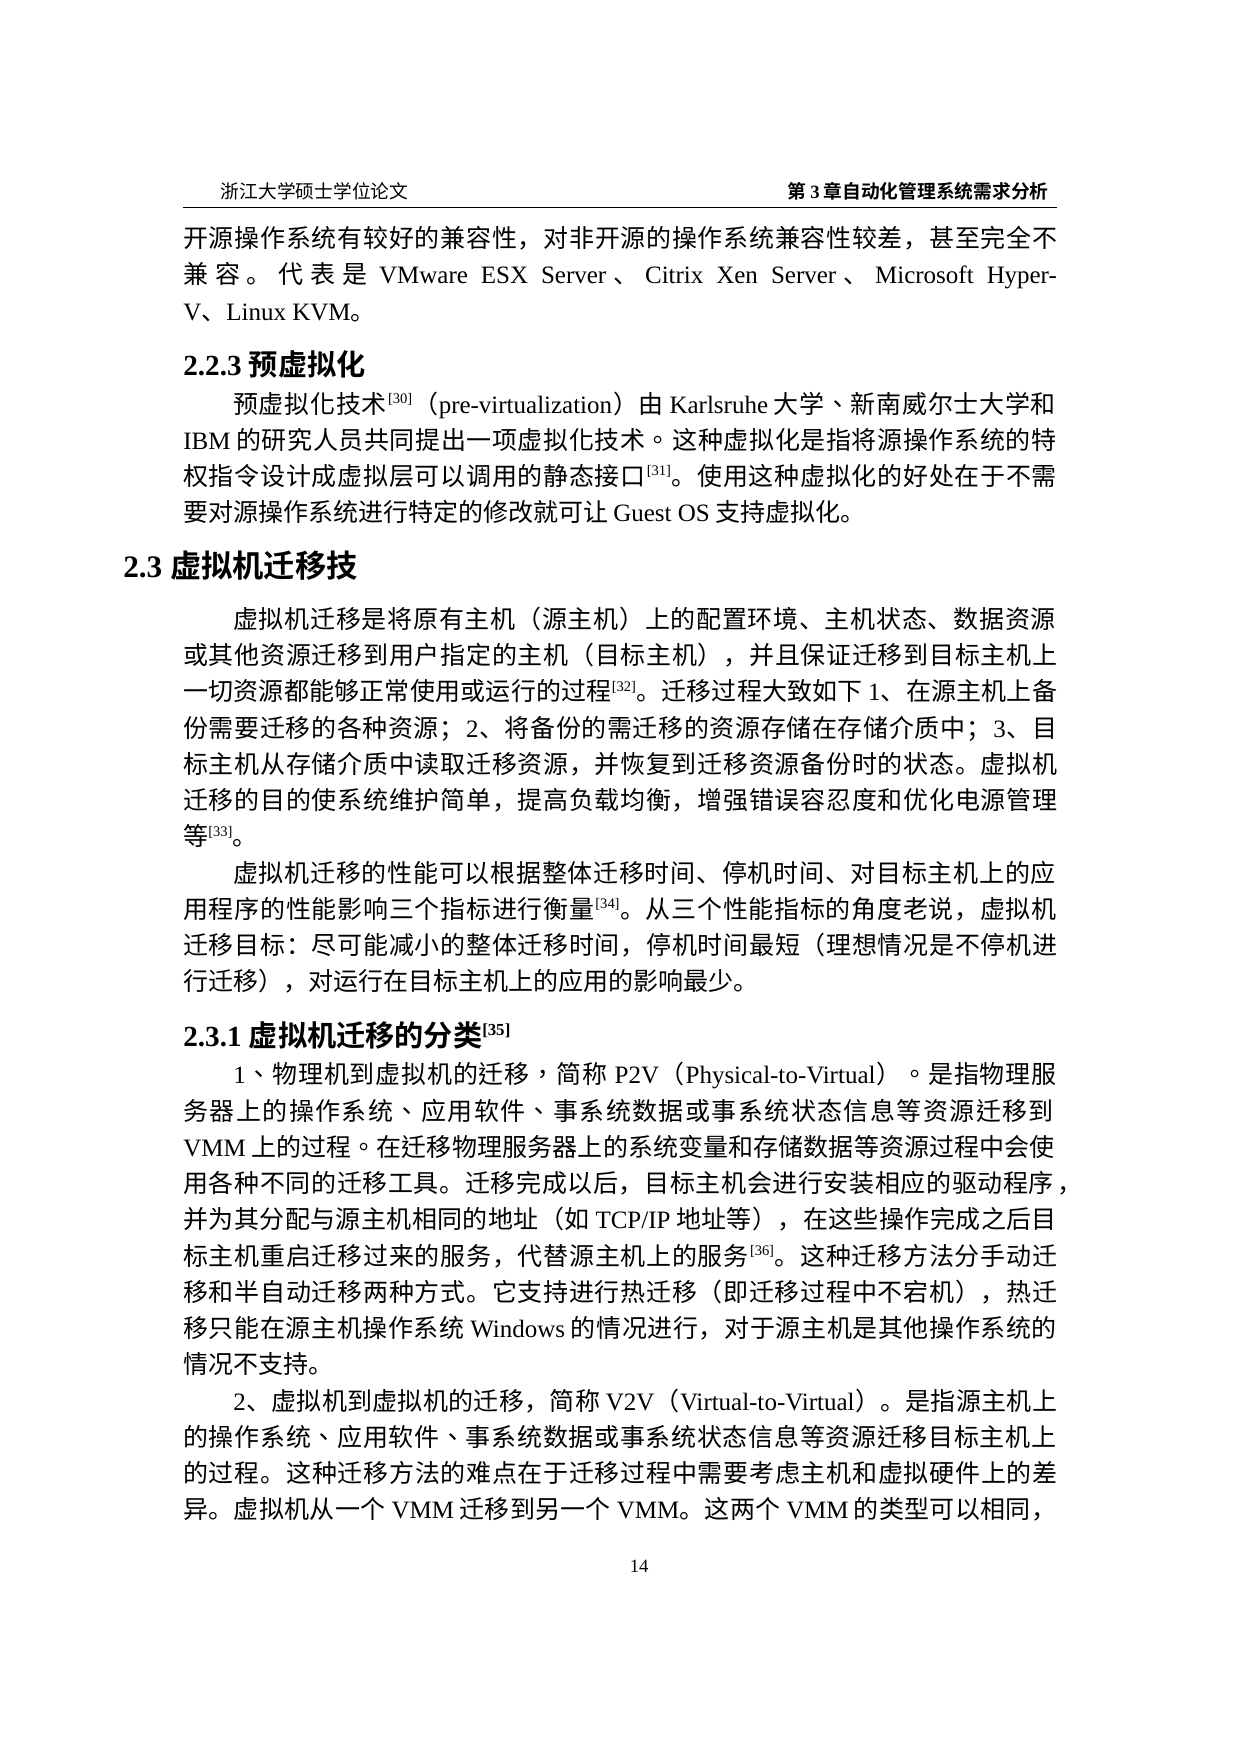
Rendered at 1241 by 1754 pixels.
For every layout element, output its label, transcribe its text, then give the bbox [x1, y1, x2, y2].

text 1、物理机到虚拟机的迁移，简称P2V（Physical-to-Virtual）。是指物理服务器上的操作系统、应用软件、事系统数据或事系统状态信息等资源迁移到VMM上的过程。在迁移物理服务器上的系统变量和存储数据等资源过程中会使用各种不同的迁移工具。迁移完成以后，目标主机会进行安装相应的驱动程序，并为其分配与源主机相同的地址（如TCP/IP地址等），在这些操作完成之后目标主机重启迁移过来的服务，代替源主机上的服务[36]。这种迁移方法分手动迁移和半自动迁移两种方式。它支持进行热迁移（即迁移过程中不宕机），热迁移只能在源主机操作系统Windows的情况进行，对于源主机是其他操作系统的情况不支持。 [183, 1055, 1057, 1381]
text 虚拟机迁移的性能可以根据整体迁移时间、停机时间、对目标主机上的应用程序的性能影响三个指标进行衡量[34]。从三个性能指标的角度老说，虚拟机迁移目标：尽可能减小的整体迁移时间，停机时间最短（理想情况是不停机进行迁移），对运行在目标主机上的应用的影响最少。 [183, 853, 1057, 998]
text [183, 1381, 1057, 1526]
text 预虚拟化技术[30]（pre-virtualization）由Karlsruhe大学、新南威尔士大学和IBM的研究人员共同提出一项虚拟化技术。这种虚拟化是指将源操作系统的特权指令设计成虚拟层可以调用的静态接口[31]。使用这种虚拟化的好处在于不需要对源操作系统进行特定的修改就可让Guest OS支持虚拟化。 [183, 384, 1057, 529]
subtitle 虚拟机迁移的分类[35] [183, 1013, 1057, 1055]
text 虚拟机迁移是将原有主机（源主机）上的配置环境、主机状态、数据资源或其他资源迁移到用户指定的主机（目标主机），并且保证迁移到目标主机上一切资源都能够正常使用或运行的过程[32]。迁移过程大致如下1、在源主机上备份需要迁移的各种资源；2、将备份的需迁移的资源存储在存储介质中；3、目标主机从存储介质中读取迁移资源，并恢复到迁移资源备份时的状态。虚拟机迁移的目的使系统维护简单，提高负载均衡，增强错误容忍度和优化电源管理等[33]。 [183, 599, 1057, 853]
subtitle 预虚拟化 [183, 342, 1057, 384]
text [183, 218, 1057, 327]
subtitle 虚拟机迁移技 [123, 542, 1057, 587]
